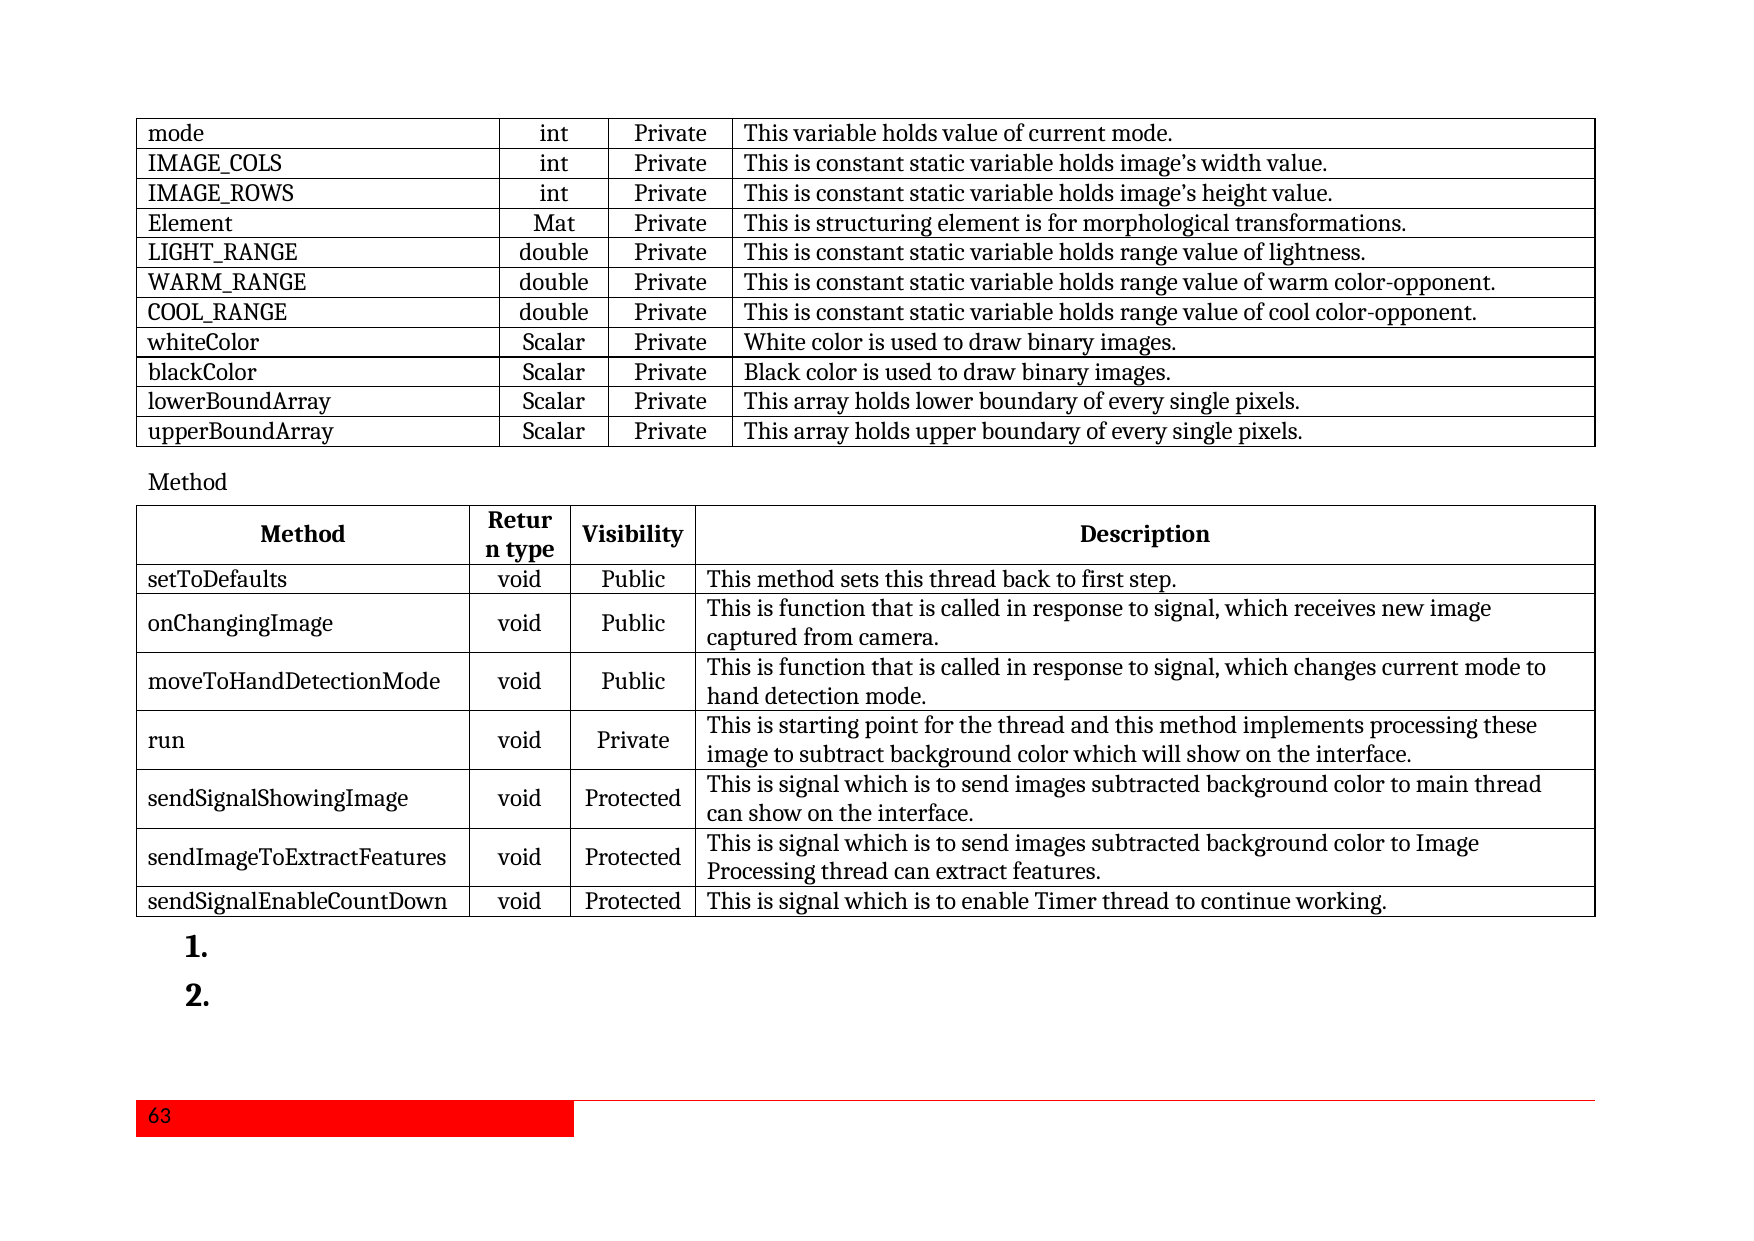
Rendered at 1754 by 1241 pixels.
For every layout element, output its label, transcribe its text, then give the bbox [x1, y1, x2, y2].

table_cell onChangingImage [137, 594, 469, 652]
table_cell run [137, 711, 469, 769]
table_cell Scalar [500, 328, 608, 356]
table_header Description [696, 506, 1594, 563]
table_cell This is constant static variable holds image’s width value. [733, 149, 1594, 178]
table_cell This is signal which is to send images subtracted background color to main thread can show on the interface. [696, 770, 1594, 827]
table_cell This is constant static variable holds range value of lightness. [733, 238, 1594, 267]
table_header Method [137, 506, 469, 563]
table_cell White color is used to draw binary images. [733, 328, 1594, 356]
table_cell This is structuring element is for morphological transformations. [733, 209, 1594, 237]
table_header Return type [470, 506, 570, 563]
table_cell sendSignalEnableCountDown [137, 887, 469, 916]
table_cell double [500, 298, 608, 327]
table_cell This array holds upper boundary of every single pixels. [733, 417, 1594, 446]
table_cell upperBoundArray [137, 417, 499, 446]
table_cell Private [609, 119, 732, 148]
table_cell Private [609, 149, 732, 178]
table_cell Public [571, 565, 695, 593]
table_cell Private [609, 328, 732, 356]
table_cell Scalar [500, 358, 608, 386]
table_cell int [500, 149, 608, 178]
table_cell int [500, 119, 608, 148]
table_cell Private [609, 417, 732, 446]
table_cell LIGHT_RANGE [137, 238, 499, 267]
table_cell This is function that is called in response to signal, which changes current mode to hand detection mode. [696, 653, 1594, 710]
table_cell void [470, 565, 570, 593]
table_cell This is constant static variable holds image’s height value. [733, 179, 1594, 207]
table_cell Protected [571, 770, 695, 827]
table_cell void [470, 594, 570, 652]
table_cell This is signal which is to send images subtracted background color to Image Processing thread can extract features. [696, 829, 1594, 886]
table_cell mode [137, 119, 499, 148]
table_cell Private [609, 387, 732, 416]
table_cell Scalar [500, 417, 608, 446]
table_cell void [470, 653, 570, 710]
table_cell Private [609, 238, 732, 267]
table_cell double [500, 268, 608, 297]
table_cell This is signal which is to enable Timer thread to continue working. [696, 887, 1594, 916]
table_cell WARM_RANGE [137, 268, 499, 297]
table_cell This is starting point for the thread and this method implements processing these image to subtract background color which will show on the interface. [696, 711, 1594, 769]
table_cell Mat [500, 209, 608, 237]
table_cell void [470, 770, 570, 827]
table_cell int [500, 179, 608, 207]
table_cell Element [137, 209, 499, 237]
table_cell This is constant static variable holds range value of cool color-opponent. [733, 298, 1594, 327]
table_cell Black color is used to draw binary images. [733, 358, 1594, 386]
table_cell COOL_RANGE [137, 298, 499, 327]
table_cell This is constant static variable holds range value of warm color-opponent. [733, 268, 1594, 297]
table_cell This method sets this thread back to first step. [696, 565, 1594, 593]
table_cell Protected [571, 829, 695, 886]
table_cell Private [609, 268, 732, 297]
table_cell IMAGE_ROWS [137, 179, 499, 207]
table_cell blackColor [137, 358, 499, 386]
table_cell Scalar [500, 387, 608, 416]
table_cell Protected [571, 887, 695, 916]
table_cell Private [609, 209, 732, 237]
table_header Visibility [571, 506, 695, 563]
subtitle Method [148, 468, 1606, 496]
table_cell This variable holds value of current mode. [733, 119, 1594, 148]
table_cell sendSignalShowingImage [137, 770, 469, 827]
table_cell sendImageToExtractFeatures [137, 829, 469, 886]
table_cell double [500, 238, 608, 267]
table_cell Private [609, 298, 732, 327]
table_cell Public [571, 653, 695, 710]
table_cell Private [609, 179, 732, 207]
table_cell void [470, 711, 570, 769]
table_cell Private [609, 358, 732, 386]
table_cell whiteColor [137, 328, 499, 356]
table_cell moveToHandDetectionMode [137, 653, 469, 710]
table_cell IMAGE_COLS [137, 149, 499, 178]
table_cell lowerBoundArray [137, 387, 499, 416]
table_cell setToDefaults [137, 565, 469, 593]
table_cell void [470, 887, 570, 916]
table_cell void [470, 829, 570, 886]
table_cell This array holds lower boundary of every single pixels. [733, 387, 1594, 416]
table_cell Public [571, 594, 695, 652]
table_cell This is function that is called in response to signal, which receives new image captured from camera. [696, 594, 1594, 652]
table_cell Private [571, 711, 695, 769]
